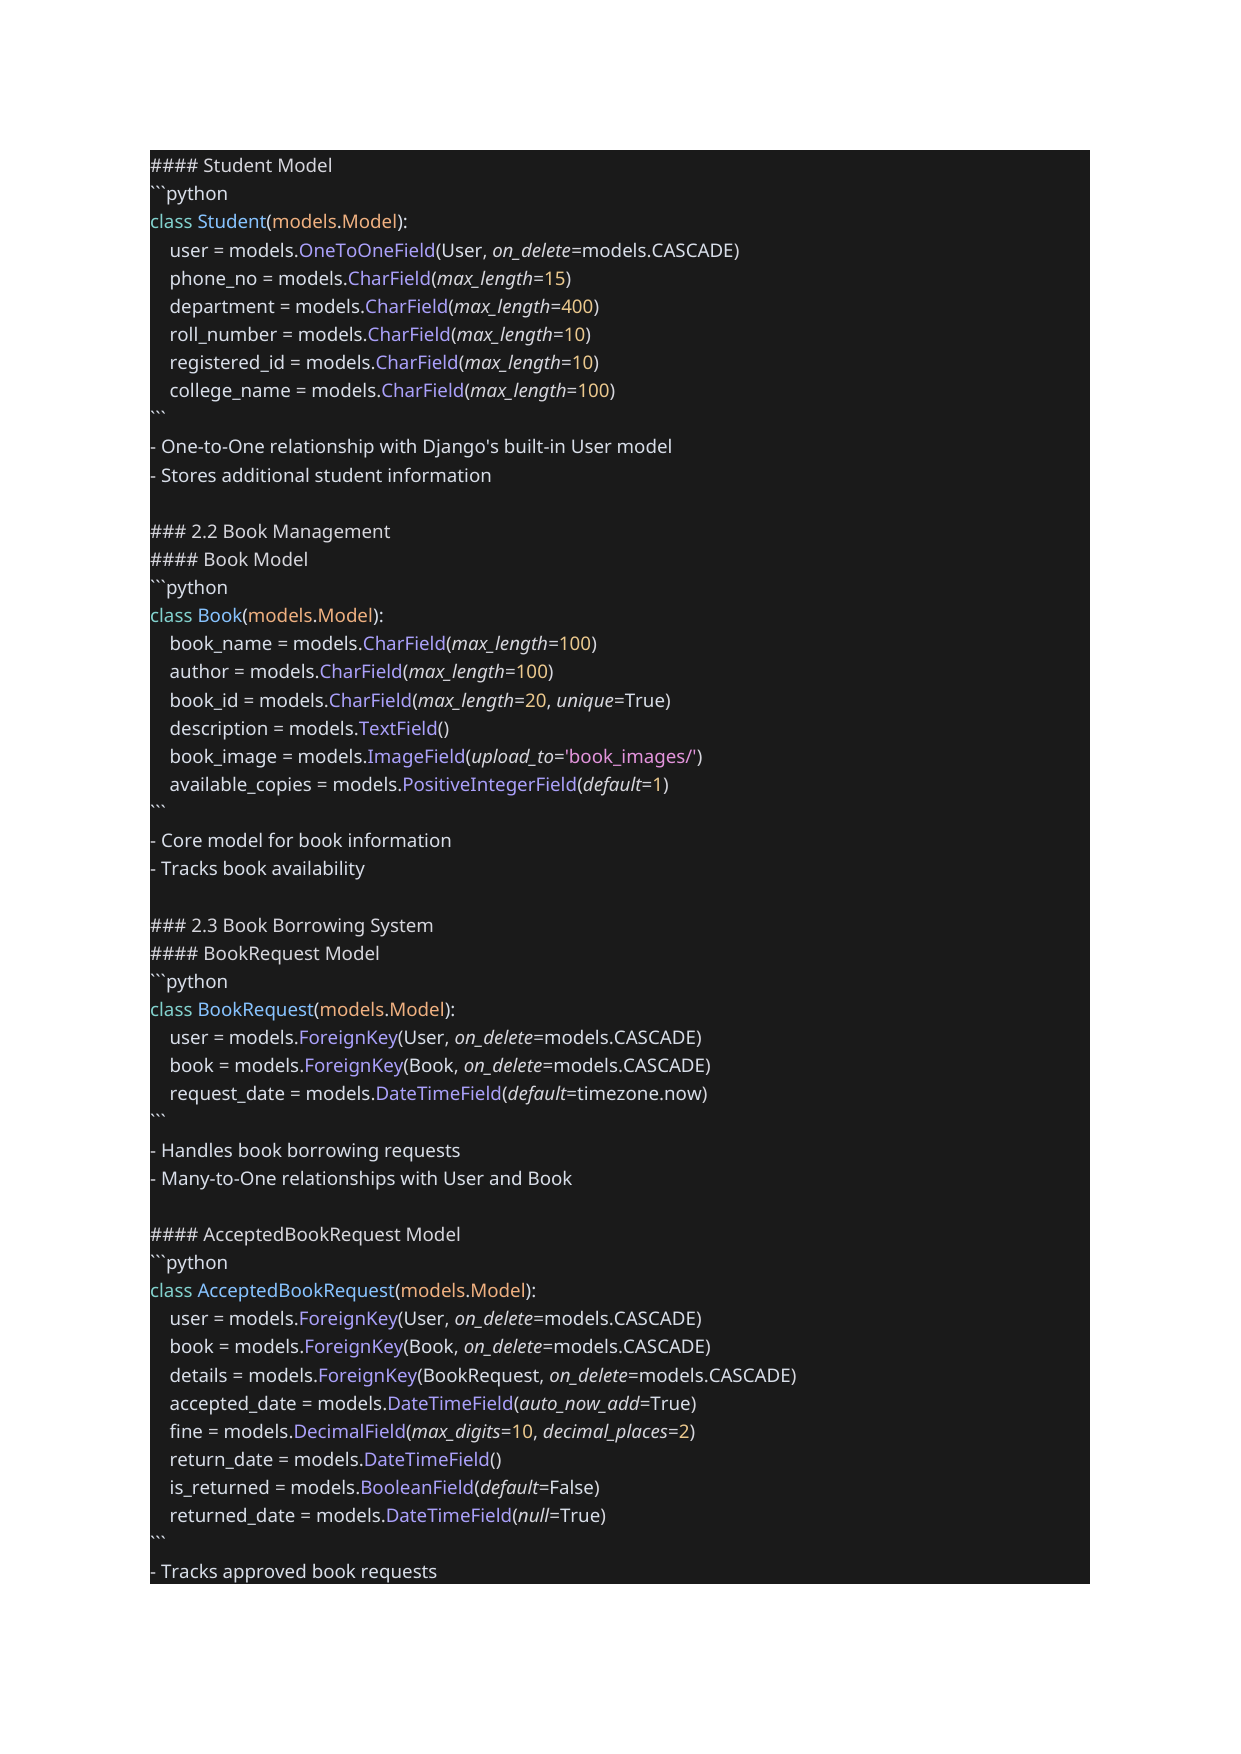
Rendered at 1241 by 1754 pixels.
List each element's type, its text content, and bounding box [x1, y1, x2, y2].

text ### 2.3 Book Borrowing System [150, 909, 1090, 937]
text ### 2.2 Book Management [150, 516, 1090, 544]
text ``` [150, 1106, 1090, 1134]
text available_copies = models.PositiveIntegerField(default=1) [150, 769, 1090, 797]
text #### Book Model [150, 544, 1090, 572]
text - Stores additional student information [150, 459, 1090, 487]
text ``` [150, 797, 1090, 825]
text phone_no = models.CharField(max_length=15) [150, 262, 1090, 291]
text ``` [150, 403, 1090, 431]
text class AcceptedBookRequest(models.Model): [150, 1275, 1090, 1303]
text is_returned = models.BooleanField(default=False) [150, 1472, 1090, 1500]
text ```python [150, 178, 1090, 206]
text department = models.CharField(max_length=400) [150, 291, 1090, 319]
text request_date = models.DateTimeField(default=timezone.now) [150, 1078, 1090, 1106]
text class Book(models.Model): [150, 600, 1090, 628]
text ``` [150, 1528, 1090, 1556]
text - Handles book borrowing requests [150, 1134, 1090, 1162]
text #### Student Model [150, 150, 1090, 178]
text - Many-to-One relationships with User and Book [150, 1162, 1090, 1191]
text author = models.CharField(max_length=100) [150, 656, 1090, 684]
text ```python [150, 1247, 1090, 1275]
text - Core model for book information [150, 825, 1090, 853]
text returned_date = models.DateTimeField(null=True) [150, 1500, 1090, 1528]
text fine = models.DecimalField(max_digits=10, decimal_places=2) [150, 1416, 1090, 1444]
text college_name = models.CharField(max_length=100) [150, 375, 1090, 403]
text - Tracks approved book requests [150, 1556, 1090, 1584]
text - Tracks book availability [150, 853, 1090, 881]
text user = models.OneToOneField(User, on_delete=models.CASCADE) [150, 234, 1090, 262]
text #### BookRequest Model [150, 937, 1090, 966]
text book = models.ForeignKey(Book, on_delete=models.CASCADE) [150, 1050, 1090, 1078]
text class BookRequest(models.Model): [150, 994, 1090, 1022]
text user = models.ForeignKey(User, on_delete=models.CASCADE) [150, 1022, 1090, 1050]
text user = models.ForeignKey(User, on_delete=models.CASCADE) [150, 1303, 1090, 1331]
text book_id = models.CharField(max_length=20, unique=True) [150, 684, 1090, 712]
text class Student(models.Model): [150, 206, 1090, 234]
text - One-to-One relationship with Django's built-in User model [150, 431, 1090, 459]
text description = models.TextField() [150, 712, 1090, 741]
text details = models.ForeignKey(BookRequest, on_delete=models.CASCADE) [150, 1359, 1090, 1387]
text roll_number = models.CharField(max_length=10) [150, 319, 1090, 347]
text book = models.ForeignKey(Book, on_delete=models.CASCADE) [150, 1331, 1090, 1359]
text ```python [150, 966, 1090, 994]
text registered_id = models.CharField(max_length=10) [150, 347, 1090, 375]
text accepted_date = models.DateTimeField(auto_now_add=True) [150, 1387, 1090, 1416]
text ```python [150, 572, 1090, 600]
text return_date = models.DateTimeField() [150, 1444, 1090, 1472]
text book_image = models.ImageField(upload_to='book_images/') [150, 741, 1090, 769]
text book_name = models.CharField(max_length=100) [150, 628, 1090, 656]
text #### AcceptedBookRequest Model [150, 1219, 1090, 1247]
